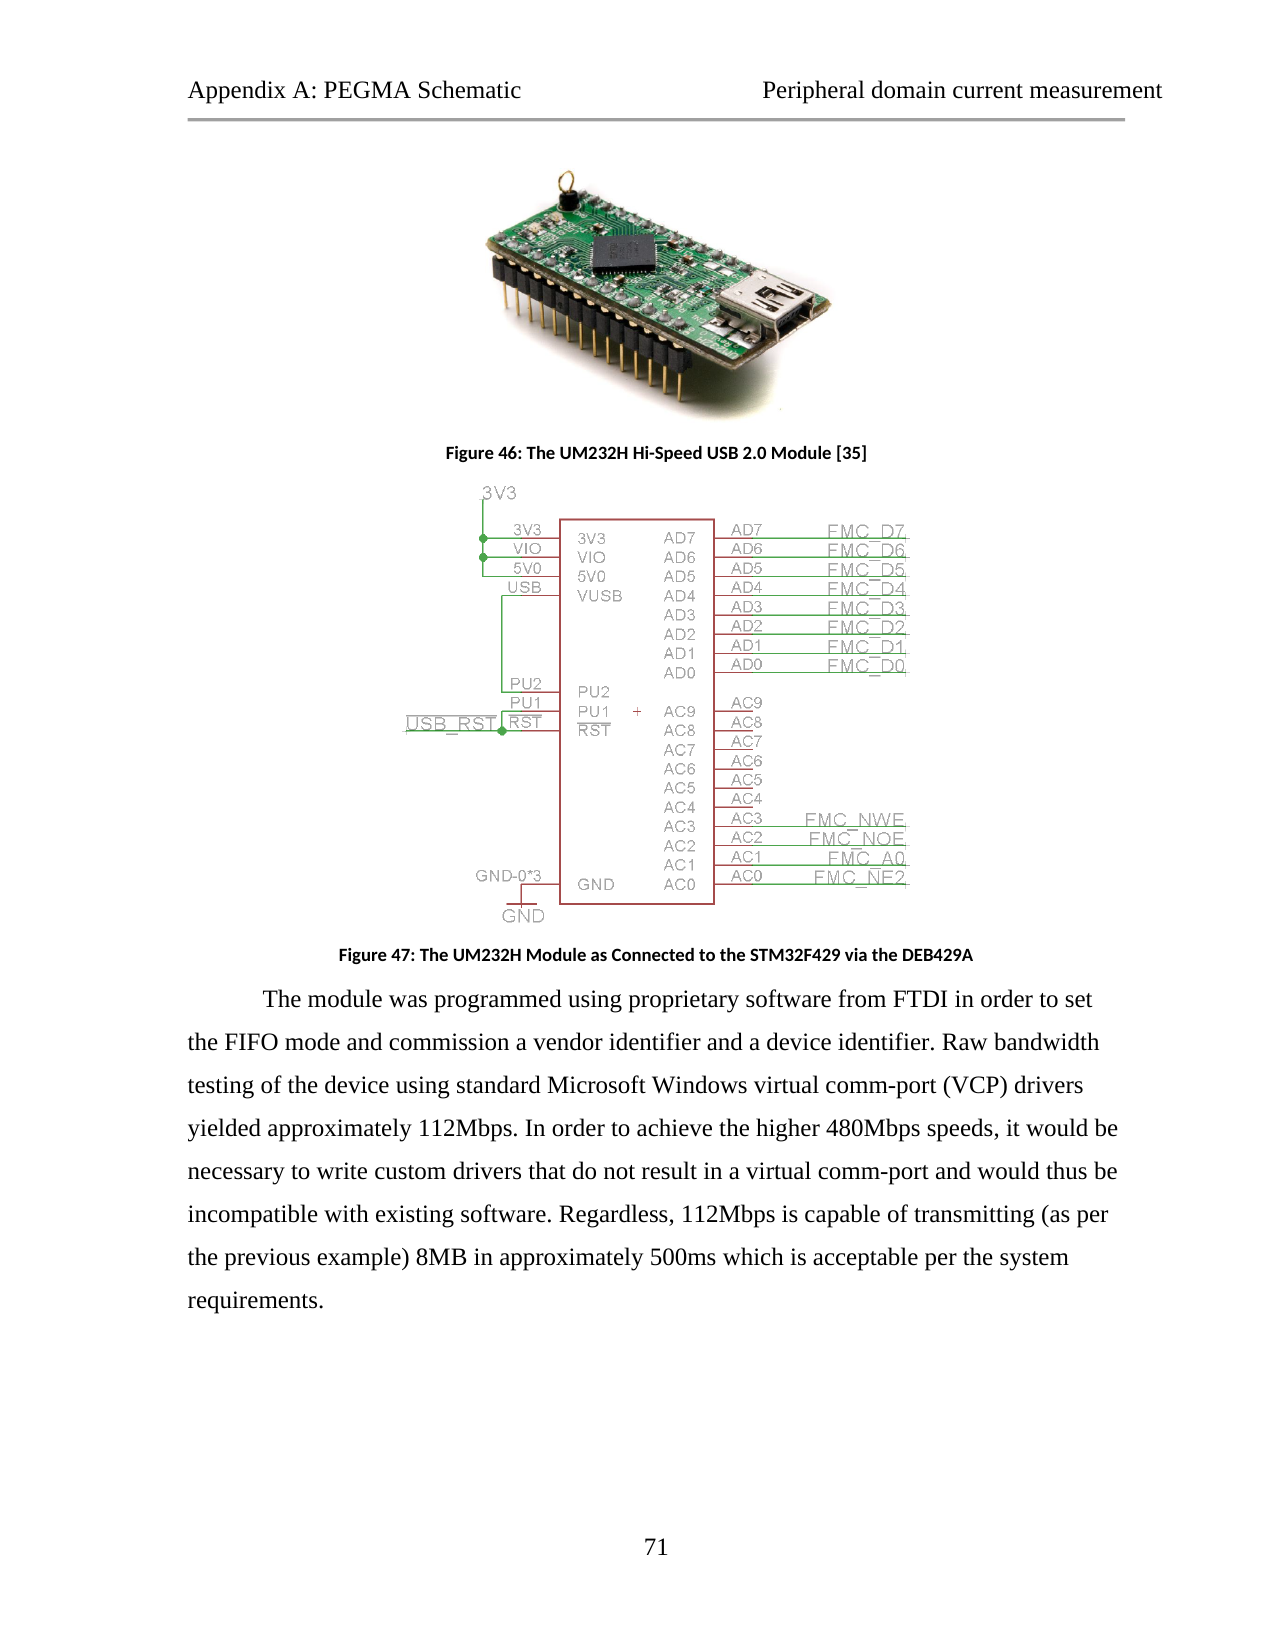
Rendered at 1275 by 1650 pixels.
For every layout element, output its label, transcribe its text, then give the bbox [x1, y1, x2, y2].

picture [394, 482, 918, 929]
picture [473, 161, 840, 427]
text Figure 46: The UM232H Hi-Speed USB 2.0 Module [187, 441, 1125, 464]
text Figure 47: The UM232H Module as Connected to the STM32F429 via the DEB429A [187, 943, 1125, 966]
text The module was programmed using proprietary software from FTDI in order to set the FIFO mode and commission a vendor identifier and a device identifier. Raw bandwidth testing of the device using standard Microsoft Windows virtual comm-port (VCP) drivers yielded approximately 112Mbps. In order to achieve the higher 480Mbps speeds, it would be necessary to write custom drivers that do not result in a virtual comm-port and would thus be incompatible with existing software. Regardless, 112Mbps is capable of transmitting (as per the previous example) 8MB in approximately 500ms which is acceptable per the system requirements. [187, 984, 1125, 1314]
